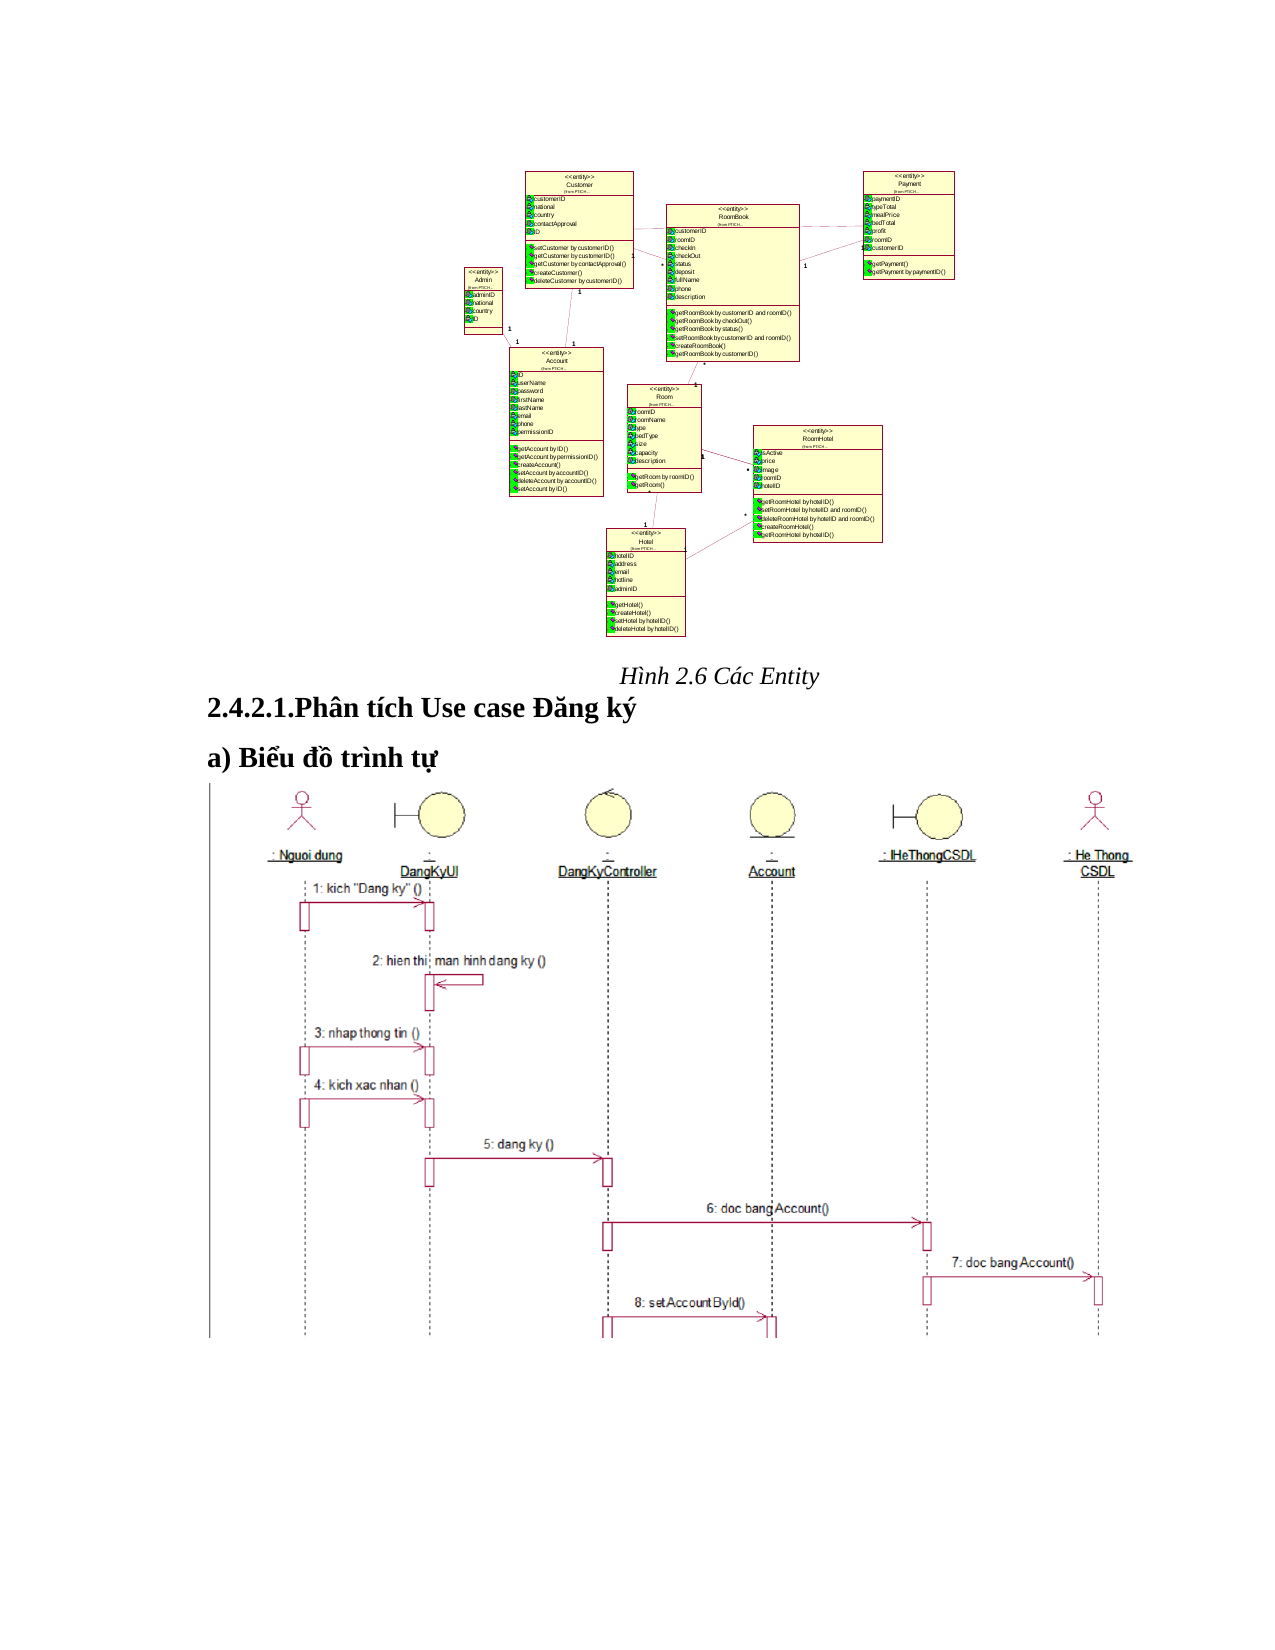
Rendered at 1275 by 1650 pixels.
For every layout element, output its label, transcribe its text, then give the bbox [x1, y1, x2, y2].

text a) Biểu đồ trình tự [207, 740, 1157, 774]
subtitle 2.4.2.1.Phân tích Use case Đăng ký [207, 690, 1157, 723]
picture [209, 783, 1155, 1338]
